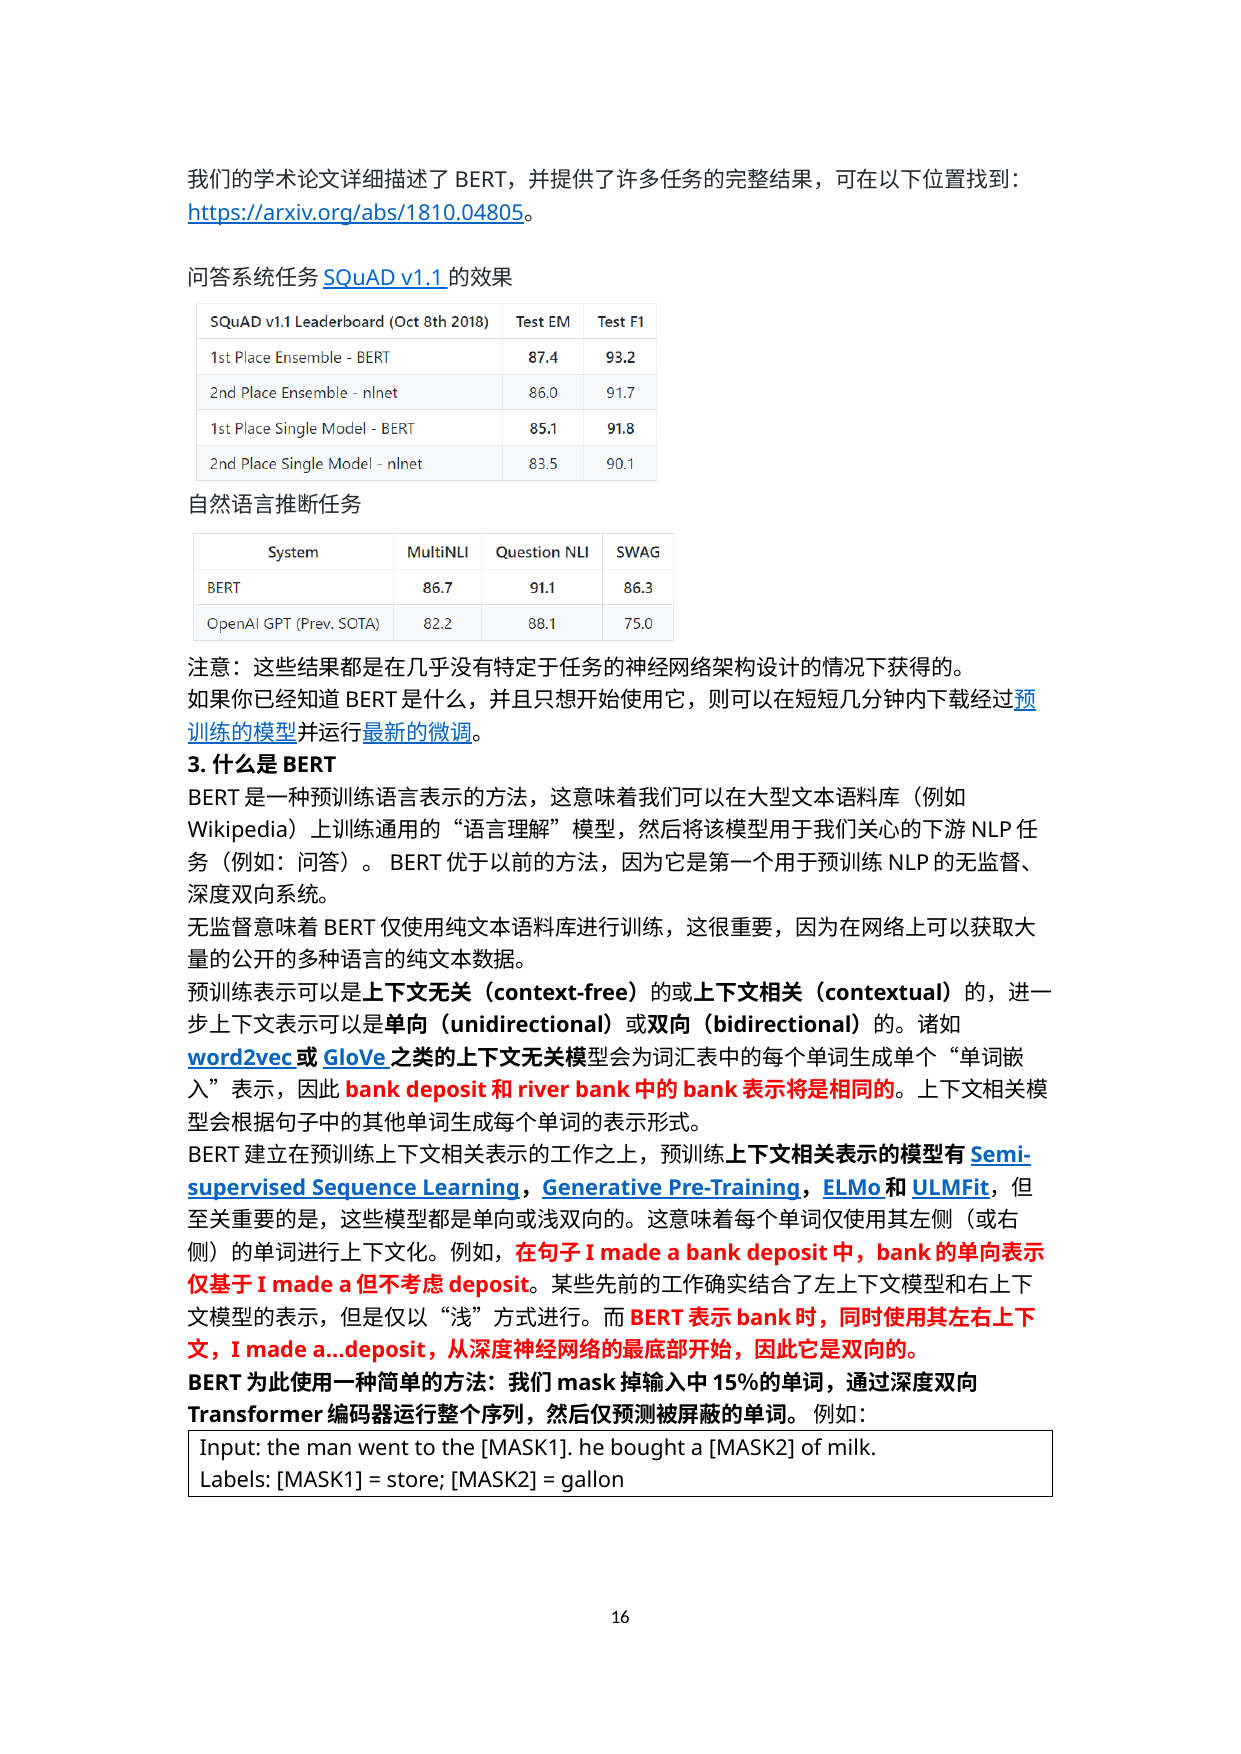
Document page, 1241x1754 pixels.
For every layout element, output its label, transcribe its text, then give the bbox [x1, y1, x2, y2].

picture [187, 523, 681, 646]
text 无监督意味着BERT仅使用纯文本语料库进行训练，这很重要，因为在网络上可以获取大量的公开的多种语言的纯文本数据。 [187, 909, 1053, 974]
text BERT建立在预训练上下文相关表示的工作之上，预训练上下文相关表示的模型有Semi-supervised Sequence Learning，Generative Pre-Training，ELMo和ULMFit，但至关重要的是，这些模型都是单向或浅双向的。这意味着每个单词仅使用其左侧（或右侧）的单词进行上下文化。例如，在句子I made a bank deposit中，bank的单向表示仅基于I made a但不考虑deposit。某些先前的工作确实结合了左上下文模型和右上下文模型的表示，但是仅以“浅”方式进行。而BERT表示bank时，同时使用其左右上下文，I made a...deposit，从深度神经网络的最底部开始，因此它是双向的。 [187, 1137, 1053, 1364]
text BERT为此使用一种简单的方法：我们mask掉输入中15％的单词，通过深度双向Transformer编码器运行整个序列，然后仅预测被屏蔽的单词。 例如： [187, 1364, 1053, 1429]
table_header Input: the man went to the [MASK1]. he bought a [MASK2] of milk. Labels: [MASK1] = store; [MASK2] = gallon [189, 1431, 1052, 1496]
text 预训练表示可以是上下文无关（context-free）的或上下文相关（contextual）的，进一步上下文表示可以是单向（unidirectional）或双向（bidirectional）的。诸如word2vec或GloVe之类的上下文无关模型会为词汇表中的每个单词生成单个“单词嵌入”表示，因此bank deposit和river bank中的bank表示将是相同的。上下文相关模型会根据句子中的其他单词生成每个单词的表示形式。 [187, 974, 1053, 1137]
text 问答系统任务SQuAD v1.1的效果 [187, 259, 1053, 292]
text 如果你已经知道BERT是什么，并且只想开始使用它，则可以在短短几分钟内下载经过预训练的模型并运行最新的微调。 [187, 682, 1053, 747]
text 自然语言推断任务 [187, 487, 1053, 519]
picture [187, 292, 668, 487]
text 3. 什么是BERT [187, 747, 1053, 779]
text 注意：这些结果都是在几乎没有特定于任务的神经网络架构设计的情况下获得的。 [187, 649, 1053, 682]
text BERT是一种预训练语言表示的方法，这意味着我们可以在大型文本语料库（例如Wikipedia）上训练通用的“语言理解”模型，然后将该模型用于我们关心的下游NLP任务（例如：问答）。 BERT优于以前的方法，因为它是第一个用于预训练NLP的无监督、深度双向系统。 [187, 779, 1053, 909]
text 我们的学术论文详细描述了BERT，并提供了许多任务的完整结果，可在以下位置找到：https://arxiv.org/abs/1810.04805。 [187, 162, 1053, 227]
